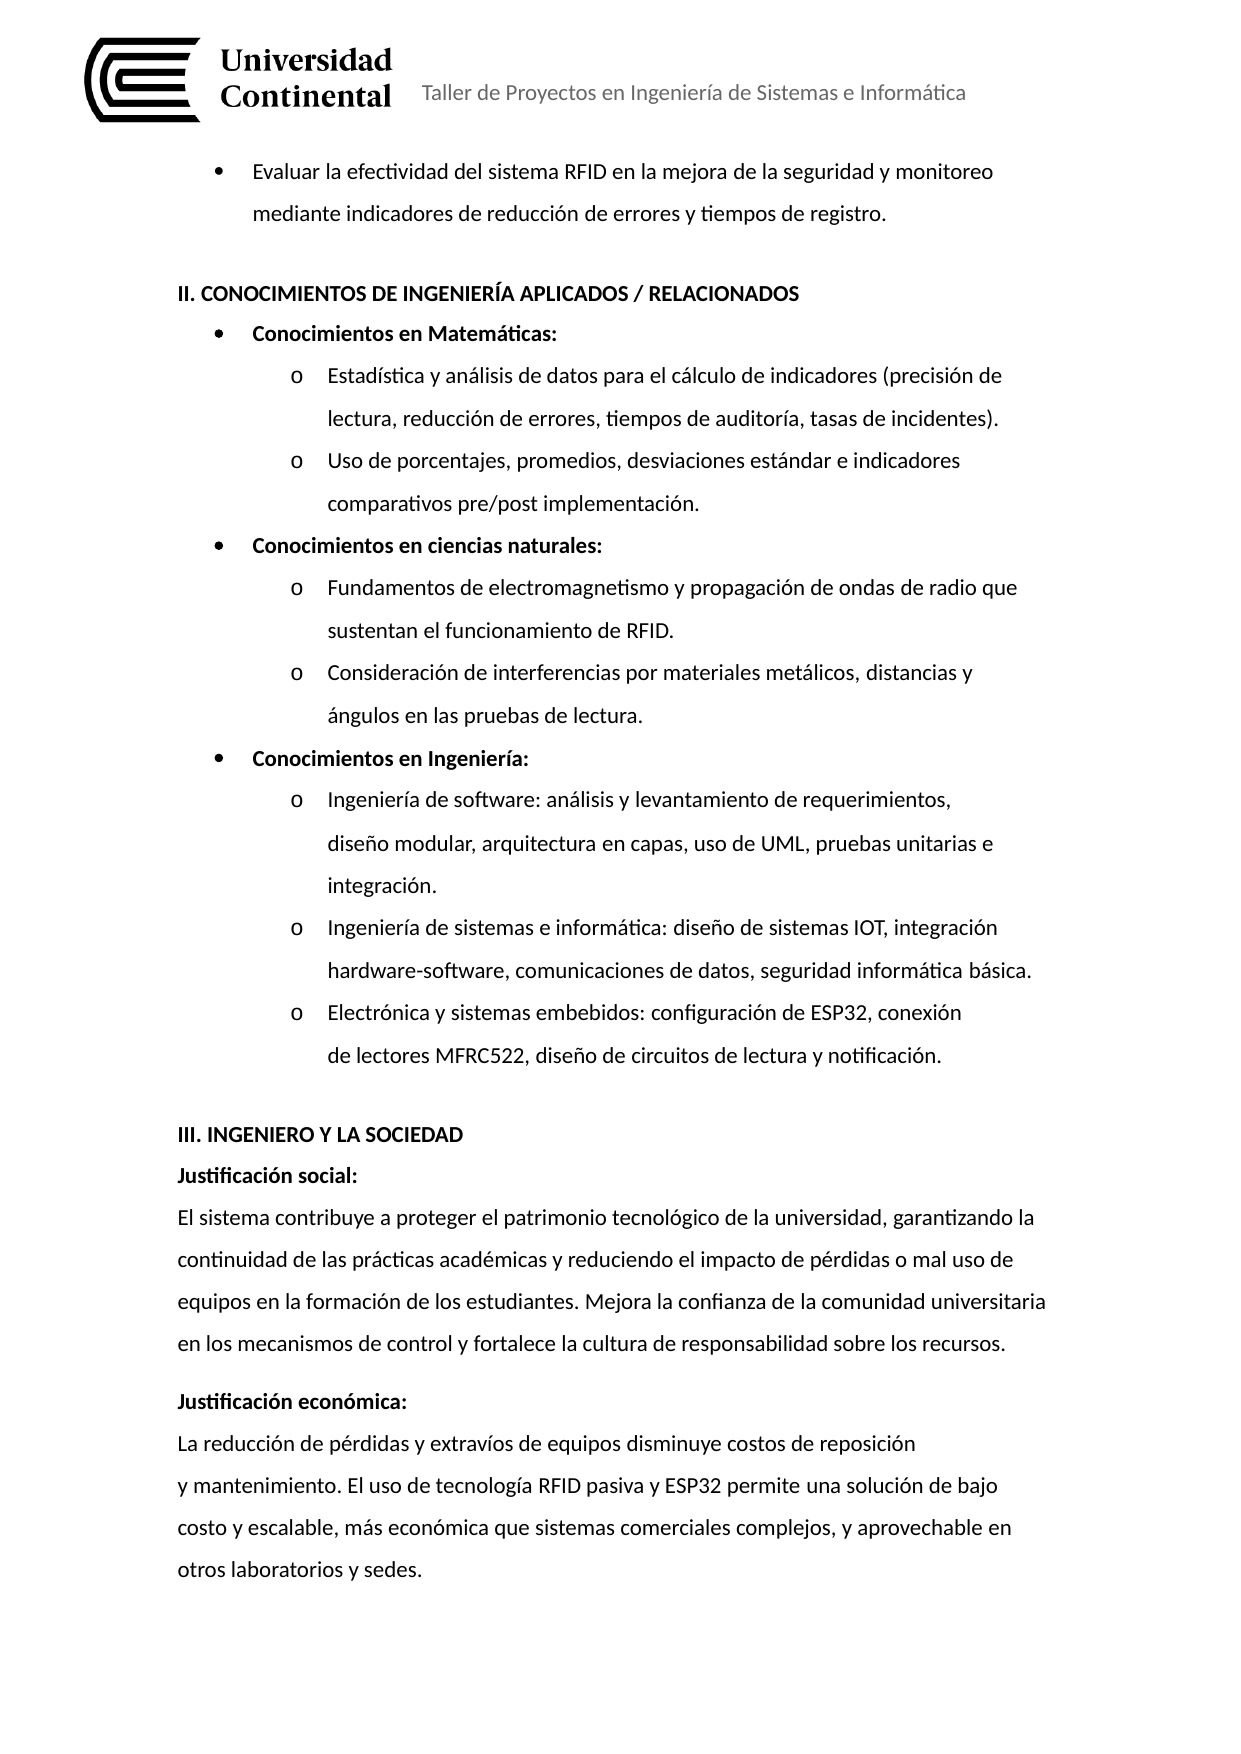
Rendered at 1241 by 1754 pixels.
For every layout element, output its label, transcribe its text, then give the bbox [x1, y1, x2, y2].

list Ingeniería de sistemas e informática: diseño de sistemas IOT, integración hardware-software, comunicaciones de datos, seguridad informática básica. [290, 913, 1063, 984]
list Conocimientos en Ingeniería: [215, 744, 1063, 772]
picture [80, 34, 396, 125]
list Evaluar la efectividad del sistema RFID en la mejora de la seguridad y monitoreo mediante indicadores de reducción de errores y tiempos de registro. [215, 157, 1063, 227]
list Conocimientos en Matemáticas: [215, 319, 1063, 347]
list Uso de porcentajes, promedios, desviaciones estándar e indicadores comparativos pre/post implementación. [290, 446, 1063, 517]
list Conocimientos en ciencias naturales: [215, 531, 1063, 559]
list Ingeniería de software: análisis y levantamiento de requerimientos, diseño modular, arquitectura en capas, uso de UML, pruebas unitarias e integración. [290, 786, 1063, 899]
list Electrónica y sistemas embebidos: configuración de ESP32, conexión de lectores MFRC522, diseño de circuitos de lectura y notificación. [290, 998, 1063, 1069]
text Justificación social: El sistema contribuye a proteger el patrimonio tecnológico de la universidad, garantizando la continuidad de las prácticas académicas y reduciendo el impacto de pérdidas o mal uso de equipos en la formación de los estudiantes. Mejora la confianza de la comunidad universitaria en los mecanismos de control y fortalece la cultura de responsabilidad sobre los recursos. [177, 1161, 1063, 1357]
text Justificación económica: La reducción de pérdidas y extravíos de equipos disminuye costos de reposición y mantenimiento. El uso de tecnología RFID pasiva y ESP32 permite una solución de bajo costo y escalable, más económica que sistemas comerciales complejos, y aprovechable en otros laboratorios y sedes. [177, 1387, 1063, 1583]
list Consideración de interferencias por materiales metálicos, distancias y ángulos en las pruebas de lectura. [290, 658, 1063, 730]
subtitle II. CONOCIMIENTOS DE INGENIERÍA APLICADOS / RELACIONADOS [177, 279, 1063, 307]
subtitle III. INGENIERO Y LA SOCIEDAD [177, 1120, 1063, 1148]
list Estadística y análisis de datos para el cálculo de indicadores (precisión de lectura, reducción de errores, tiempos de auditoría, tasas de incidentes). [290, 361, 1063, 432]
list Fundamentos de electromagnetismo y propagación de ondas de radio que sustentan el funcionamiento de RFID. [290, 573, 1063, 644]
